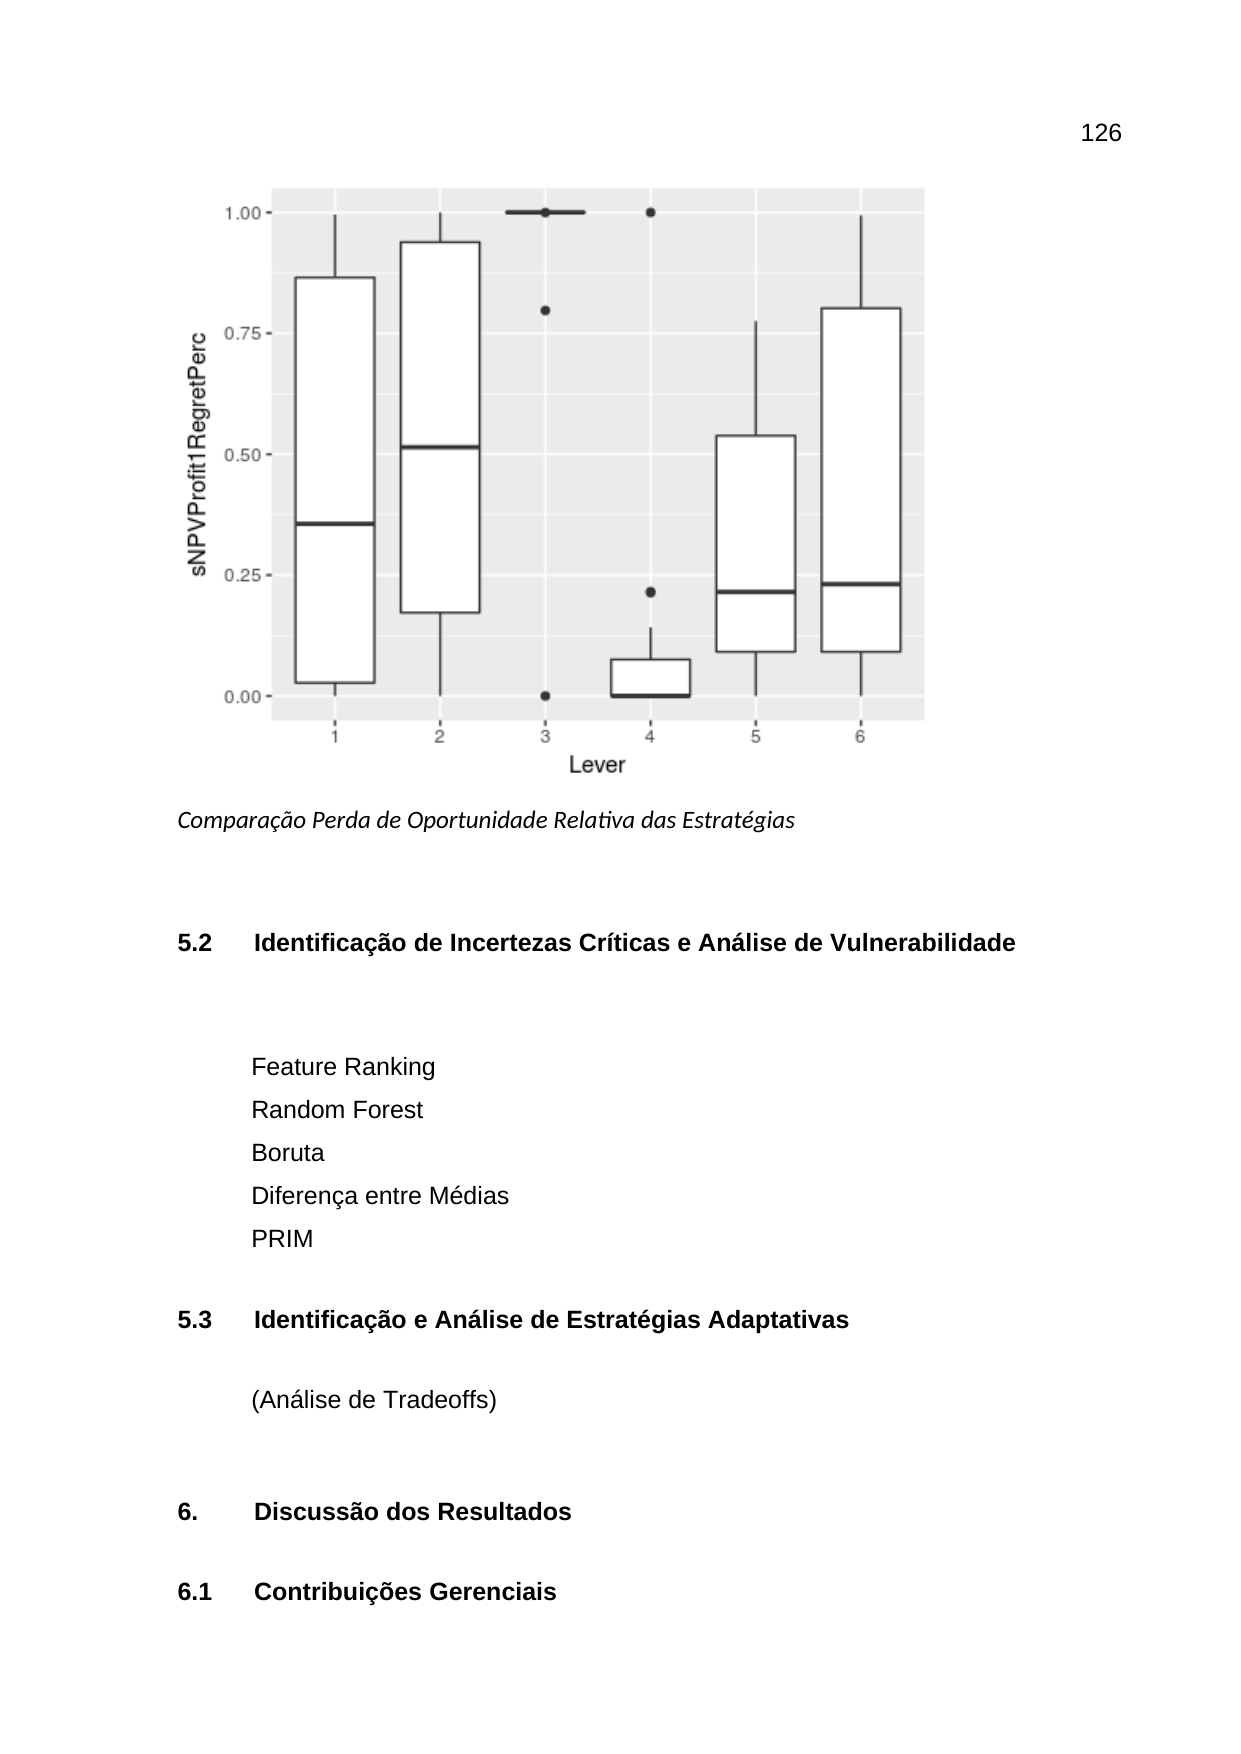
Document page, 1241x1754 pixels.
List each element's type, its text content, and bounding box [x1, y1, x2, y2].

subtitle Identificação e Análise de Estratégias Adaptativas [177, 1305, 1122, 1334]
subtitle Contribuições Gerenciais [177, 1577, 1122, 1606]
text PRIM [177, 1224, 1122, 1253]
text Feature Ranking [177, 1052, 1122, 1081]
subtitle Discussão dos Resultados [177, 1497, 1122, 1526]
text Comparação Perda de Oportunidade Relativa das Estratégias [177, 804, 1122, 835]
text Random Forest [177, 1095, 1122, 1124]
text Diferença entre Médias [177, 1181, 1122, 1210]
text Boruta [177, 1138, 1122, 1167]
text (Análise de Tradeoffs) [177, 1386, 1122, 1414]
subtitle Identificação de Incertezas Críticas e Análise de Vulnerabilidade [177, 928, 1122, 957]
picture [177, 177, 935, 784]
